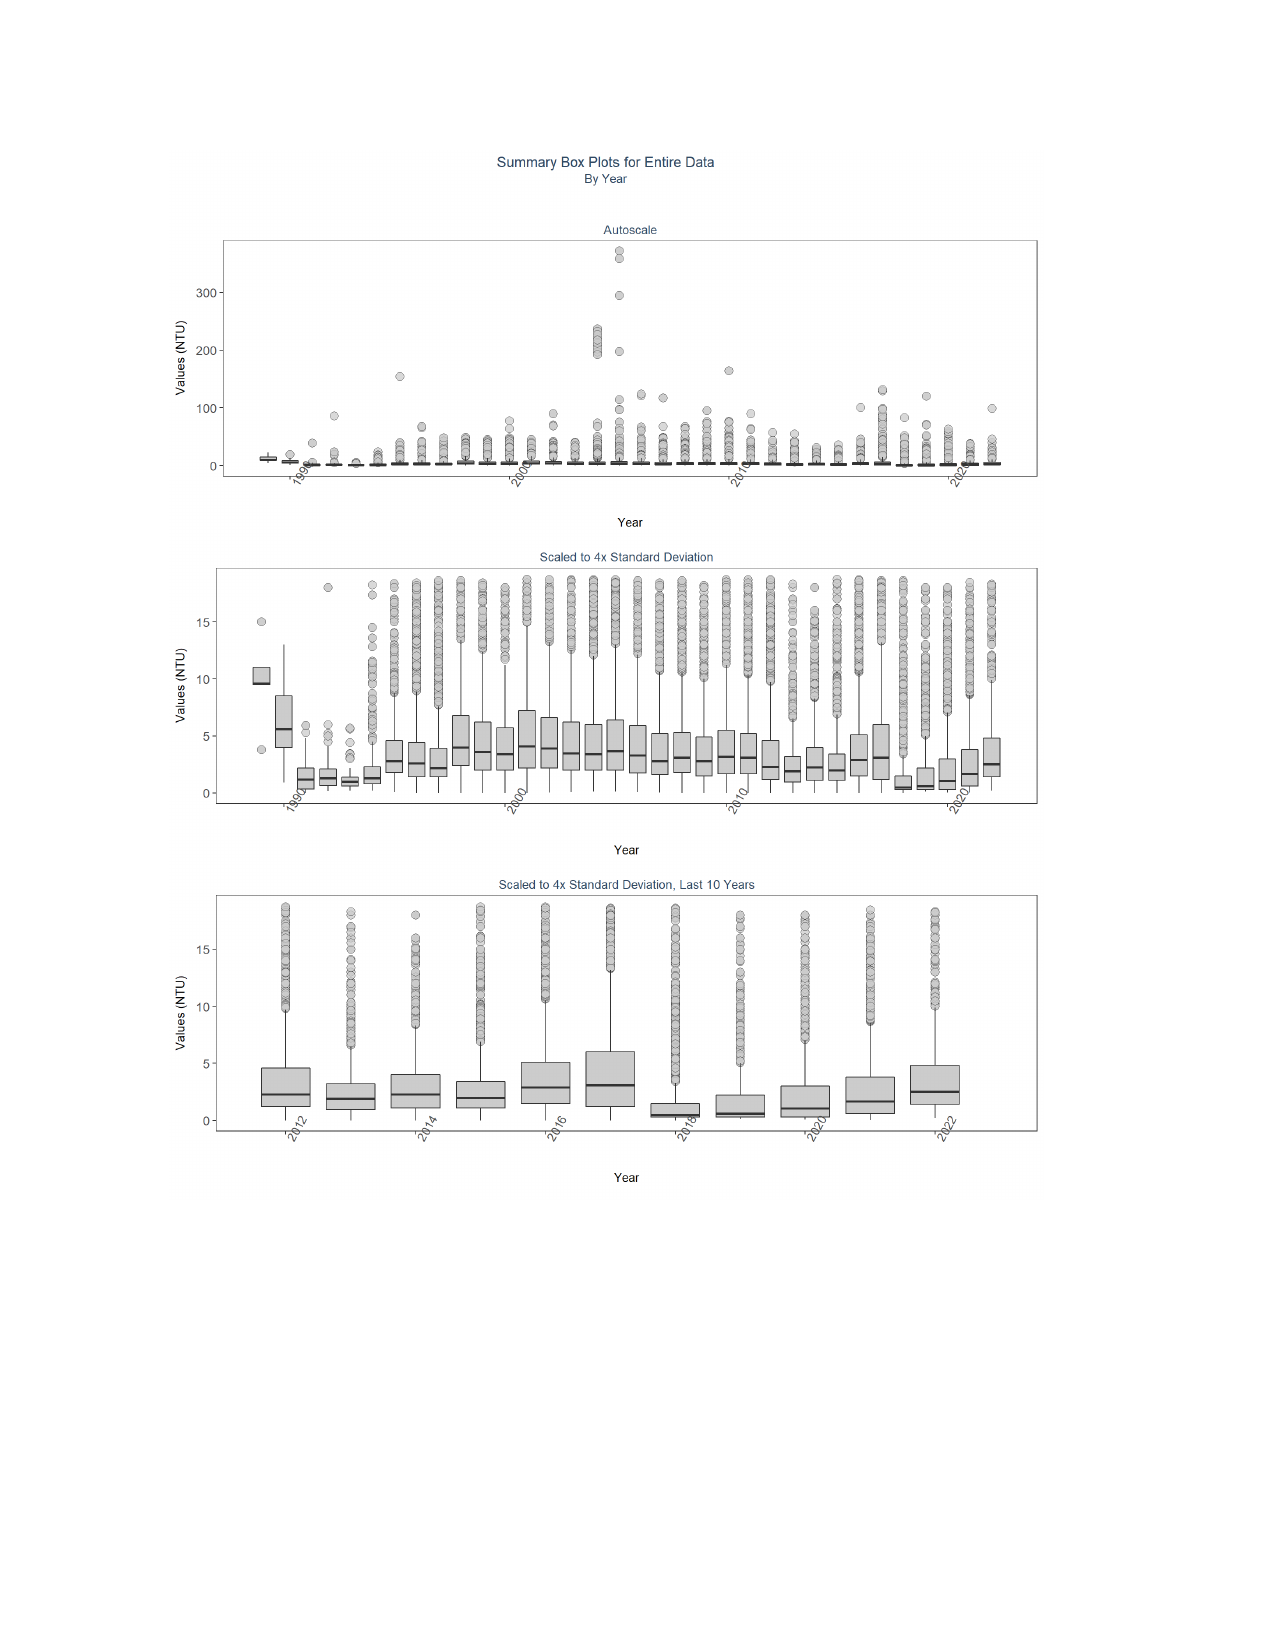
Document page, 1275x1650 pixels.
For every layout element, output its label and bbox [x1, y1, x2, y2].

picture [168, 150, 1044, 1200]
